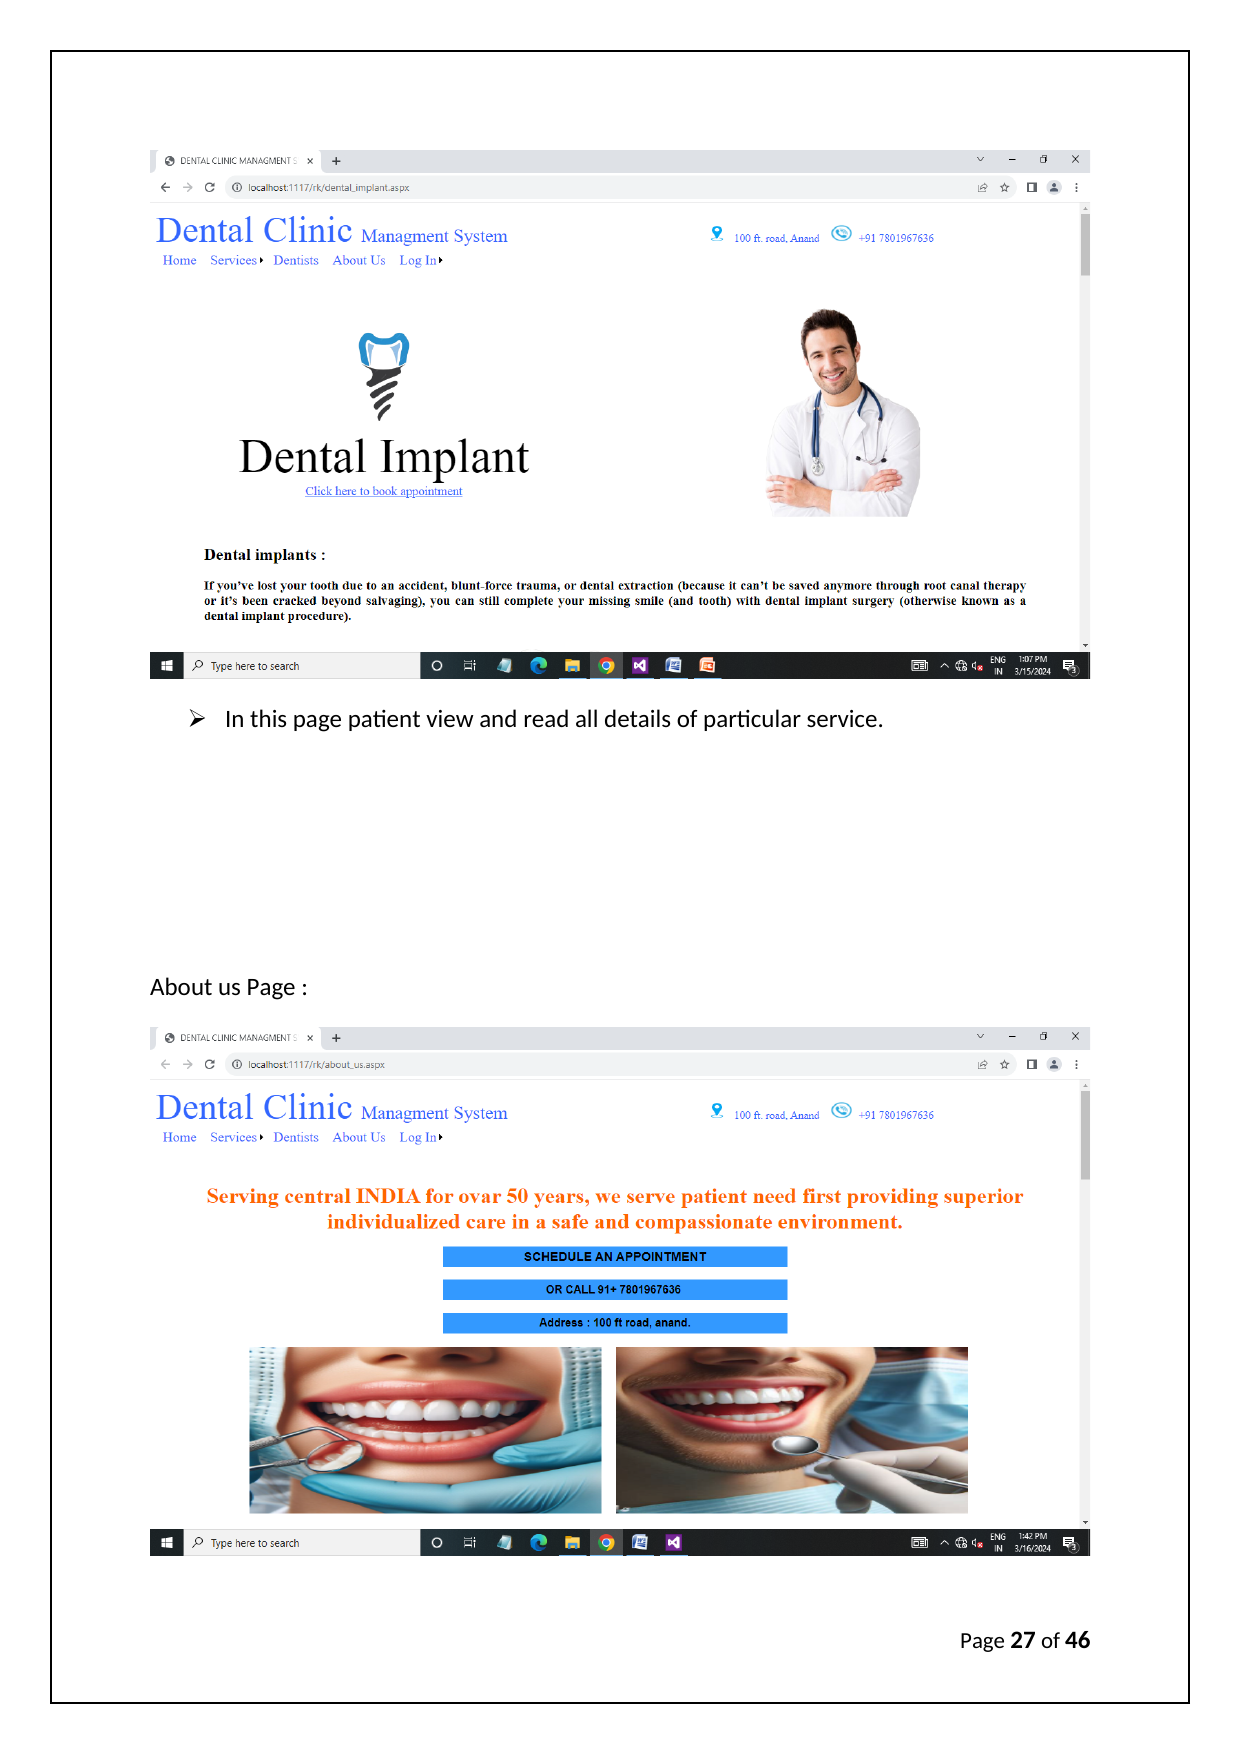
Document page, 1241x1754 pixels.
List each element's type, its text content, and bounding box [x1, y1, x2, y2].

text About us Page : [150, 971, 1090, 1002]
picture [150, 150, 1091, 679]
picture [150, 1027, 1091, 1556]
list In this page patient view and read all details of particular service. [187, 703, 1090, 734]
